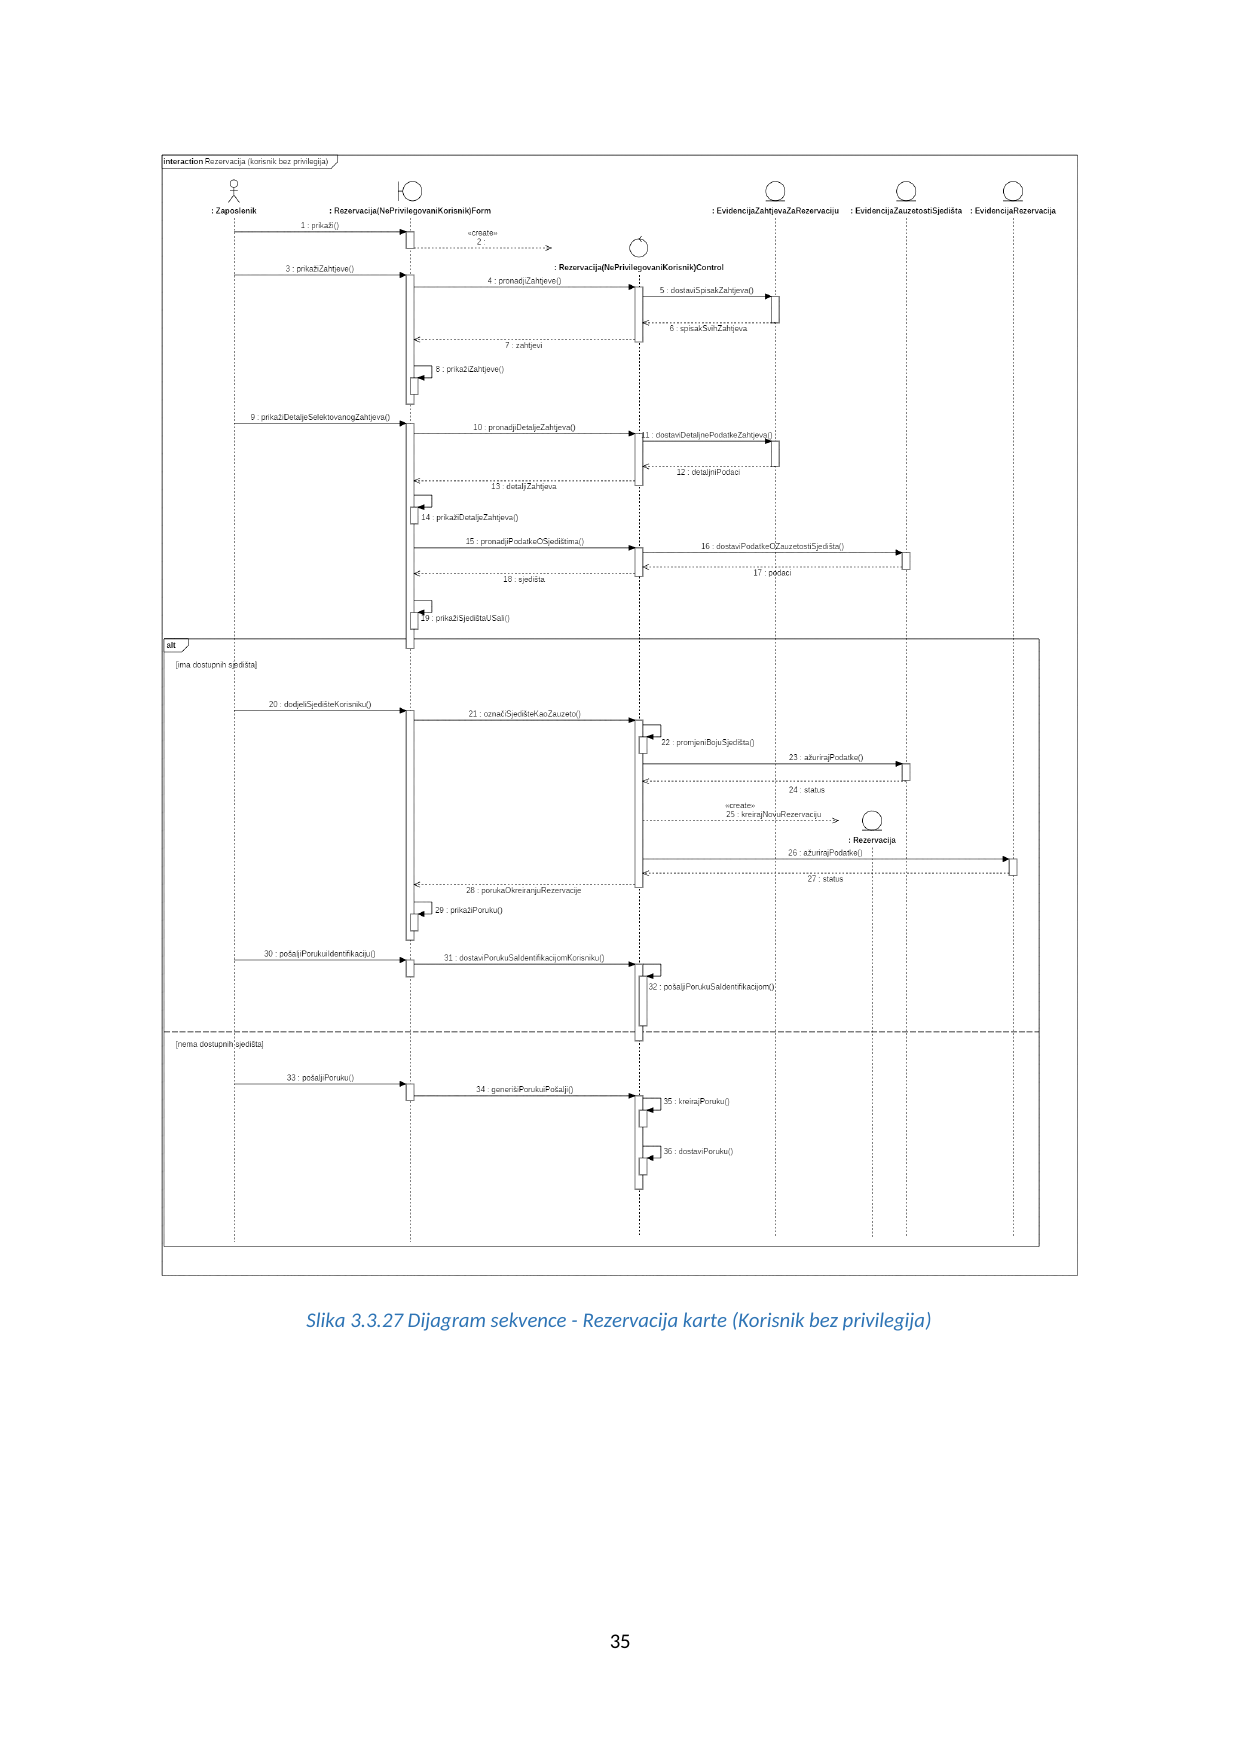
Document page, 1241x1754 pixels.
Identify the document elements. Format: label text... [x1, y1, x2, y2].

picture [156, 150, 1084, 1283]
